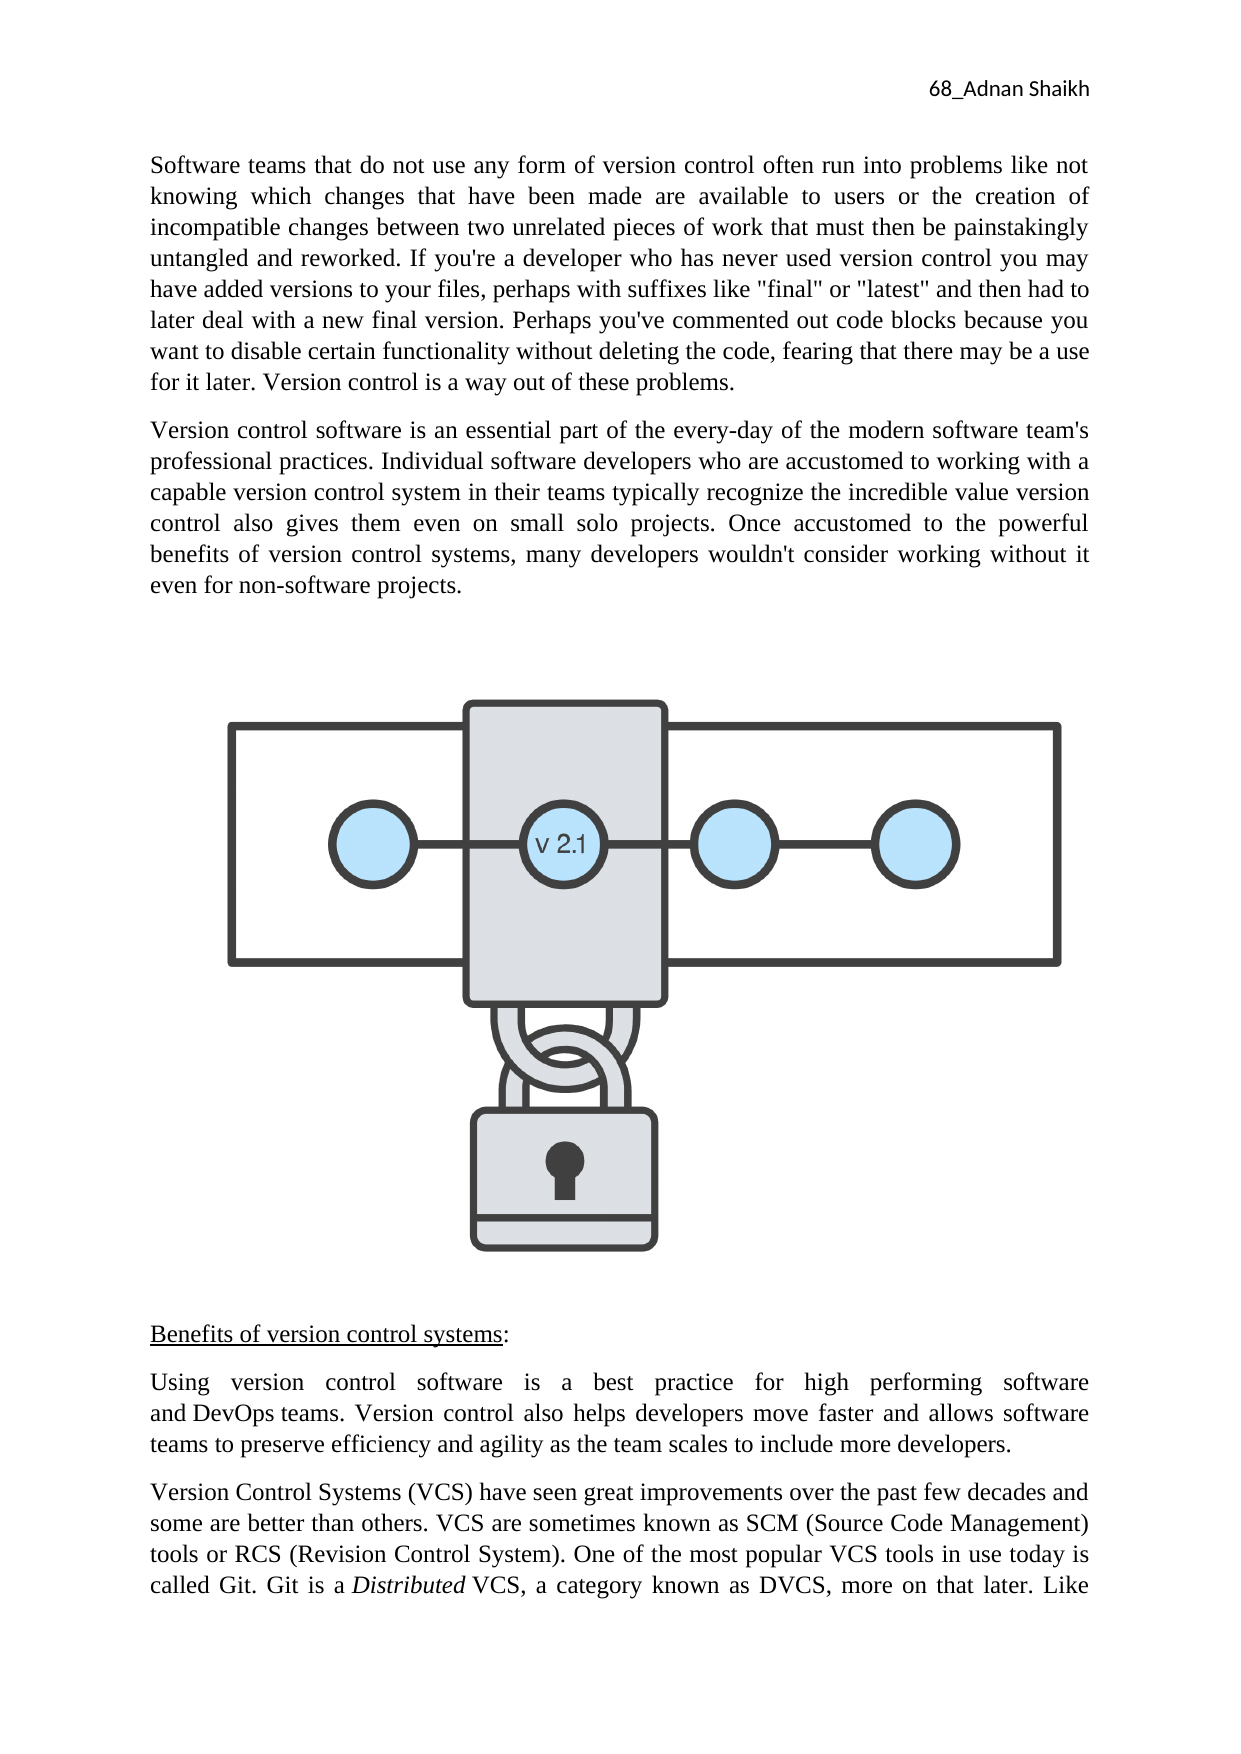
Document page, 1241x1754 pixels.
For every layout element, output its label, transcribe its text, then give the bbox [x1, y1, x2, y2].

text Benefits of version control systems: [150, 1319, 1090, 1348]
text Software teams that do not use any form of version control often run into problems like not knowing which changes that have been made are available to users or the creation of incompatible changes between two unrelated pieces of work that must then be painstakingly untangled and reworked. If you're a developer who has never used version control you may have added versions to your files, perhaps with suffixes like "final" or "latest" and then had to later deal with a new final version. Perhaps you've commented out code blocks because you want to disable certain functionality without deleting the code, fearing that there may be a use for it later. Version control is a way out of these problems. [150, 150, 1090, 396]
text Version control software is an essential part of the every-day of the modern software team's professional practices. Individual software developers who are accustomed to working with a capable version control system in their teams typically recognize the incredible value version control also gives them even on small solo projects. Once accustomed to the powerful benefits of version control systems, many developers wouldn't consider working without it even for non-software projects. [150, 415, 1090, 599]
picture [150, 617, 1091, 1301]
text Using version control software is a best practice for high performing software and DevOps teams. Version control also helps developers move faster and allows software teams to preserve efficiency and agility as the team scales to include more developers. [150, 1367, 1090, 1458]
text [150, 1477, 1090, 1599]
